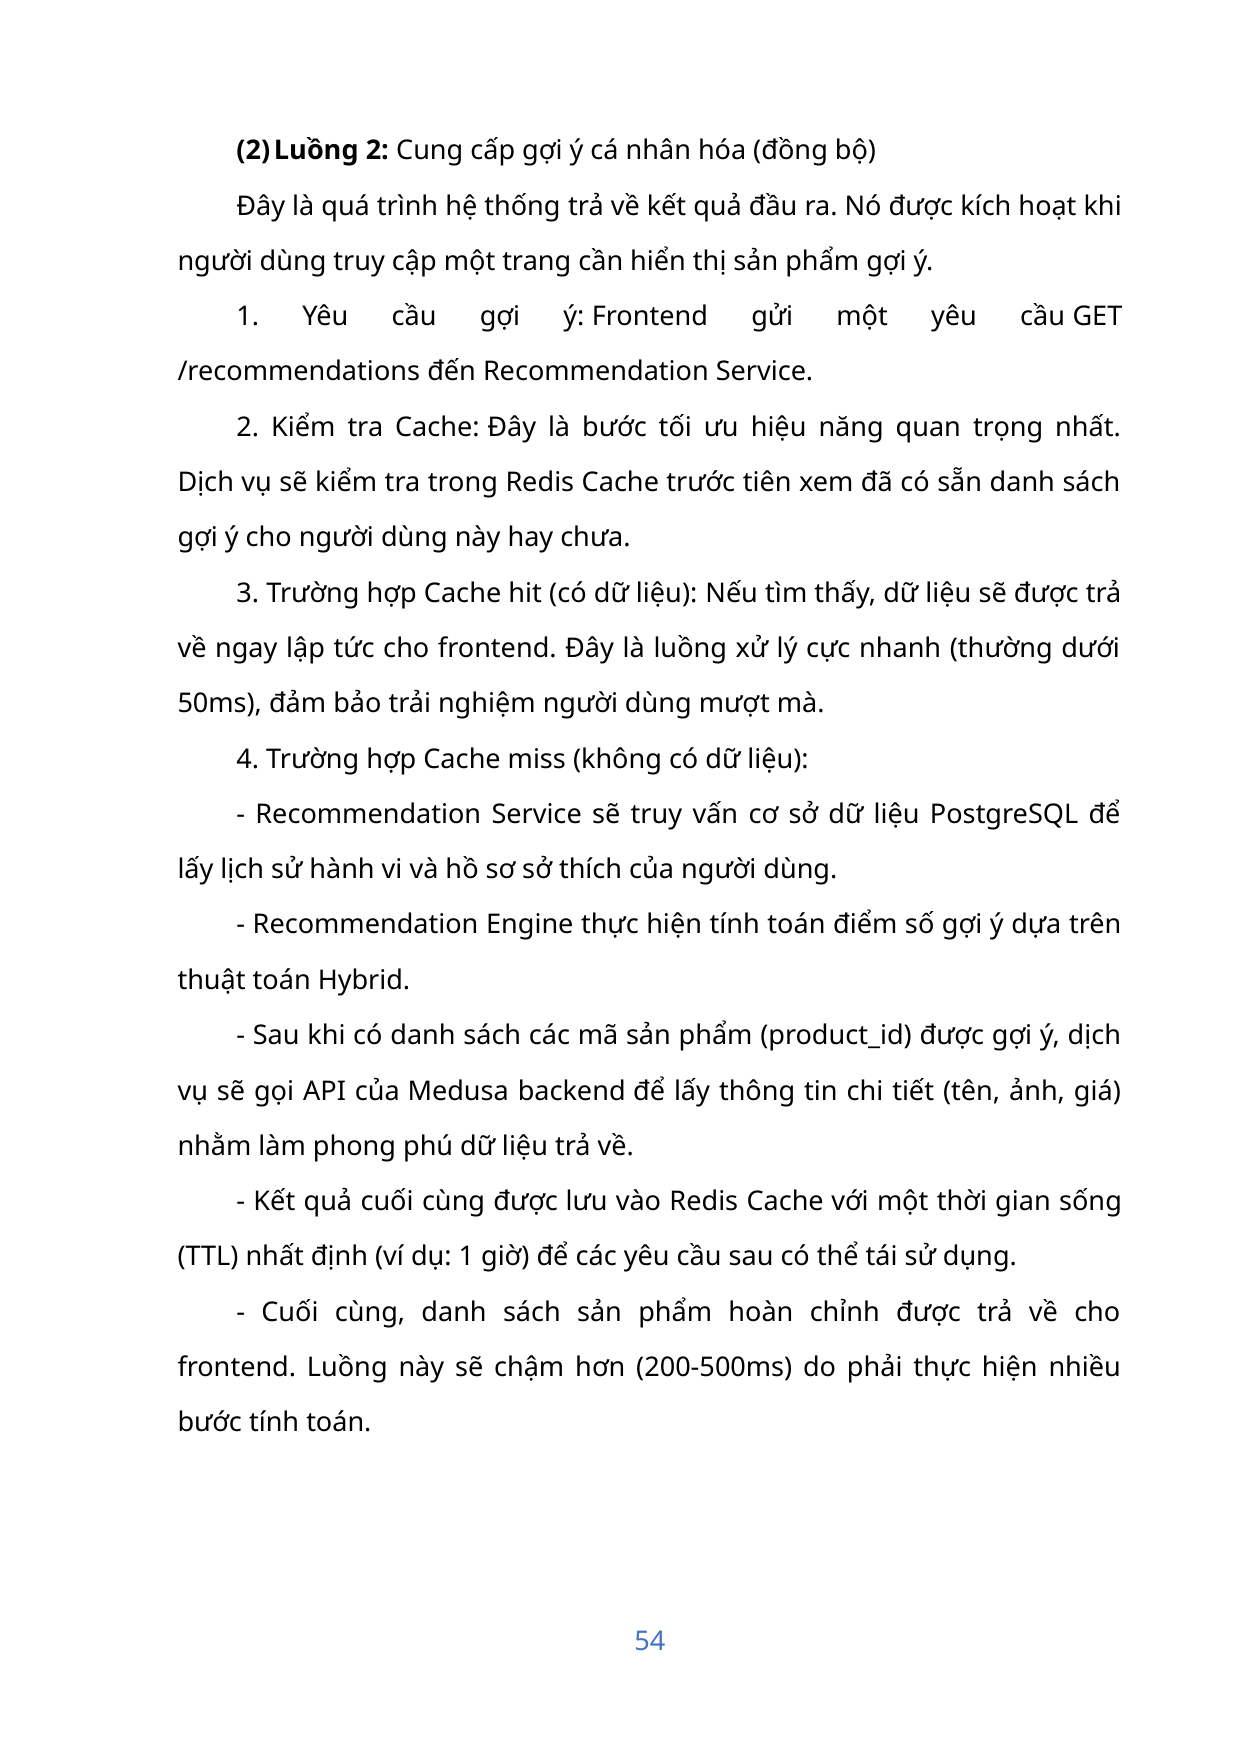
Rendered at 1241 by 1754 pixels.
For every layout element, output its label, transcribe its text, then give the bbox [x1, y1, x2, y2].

text 1. Yêu cầu gợi ý: Frontend gửi một yêu cầu GET /recommendations đến Recommendation Service. [177, 297, 1122, 389]
text Đây là quá trình hệ thống trả về kết quả đầu ra. Nó được kích hoạt khi người dùng truy cập một trang cần hiển thị sản phẩm gợi ý. [177, 186, 1122, 278]
text - Cuối cùng, danh sách sản phẩm hoàn chỉnh được trả về cho frontend. Luồng này sẽ chậm hơn (200-500ms) do phải thực hiện nhiều bước tính toán. [177, 1292, 1122, 1440]
text 2. Kiểm tra Cache: Đây là bước tối ưu hiệu năng quan trọng nhất. Dịch vụ sẽ kiểm tra trong Redis Cache trước tiên xem đã có sẵn danh sách gợi ý cho người dùng này hay chưa. [177, 407, 1122, 555]
text - Recommendation Engine thực hiện tính toán điểm số gợi ý dựa trên thuật toán Hybrid. [177, 905, 1122, 997]
text 4. Trường hợp Cache miss (không có dữ liệu): [177, 739, 1122, 776]
text - Sau khi có danh sách các mã sản phẩm (product_id) được gợi ý, dịch vụ sẽ gọi API của Medusa backend để lấy thông tin chi tiết (tên, ảnh, giá) nhằm làm phong phú dữ liệu trả về. [177, 1016, 1122, 1163]
text 3. Trường hợp Cache hit (có dữ liệu): Nếu tìm thấy, dữ liệu sẽ được trả về ngay lập tức cho frontend. Đây là luồng xử lý cực nhanh (thường dưới 50ms), đảm bảo trải nghiệm người dùng mượt mà. [177, 573, 1122, 721]
list Luồng 2: Cung cấp gợi ý cá nhân hóa (đồng bộ) [236, 131, 1122, 167]
text - Kết quả cuối cùng được lưu vào Redis Cache với một thời gian sống (TTL) nhất định (ví dụ: 1 giờ) để các yêu cầu sau có thể tái sử dụng. [177, 1182, 1122, 1274]
text - Recommendation Service sẽ truy vấn cơ sở dữ liệu PostgreSQL để lấy lịch sử hành vi và hồ sơ sở thích của người dùng. [177, 794, 1122, 887]
